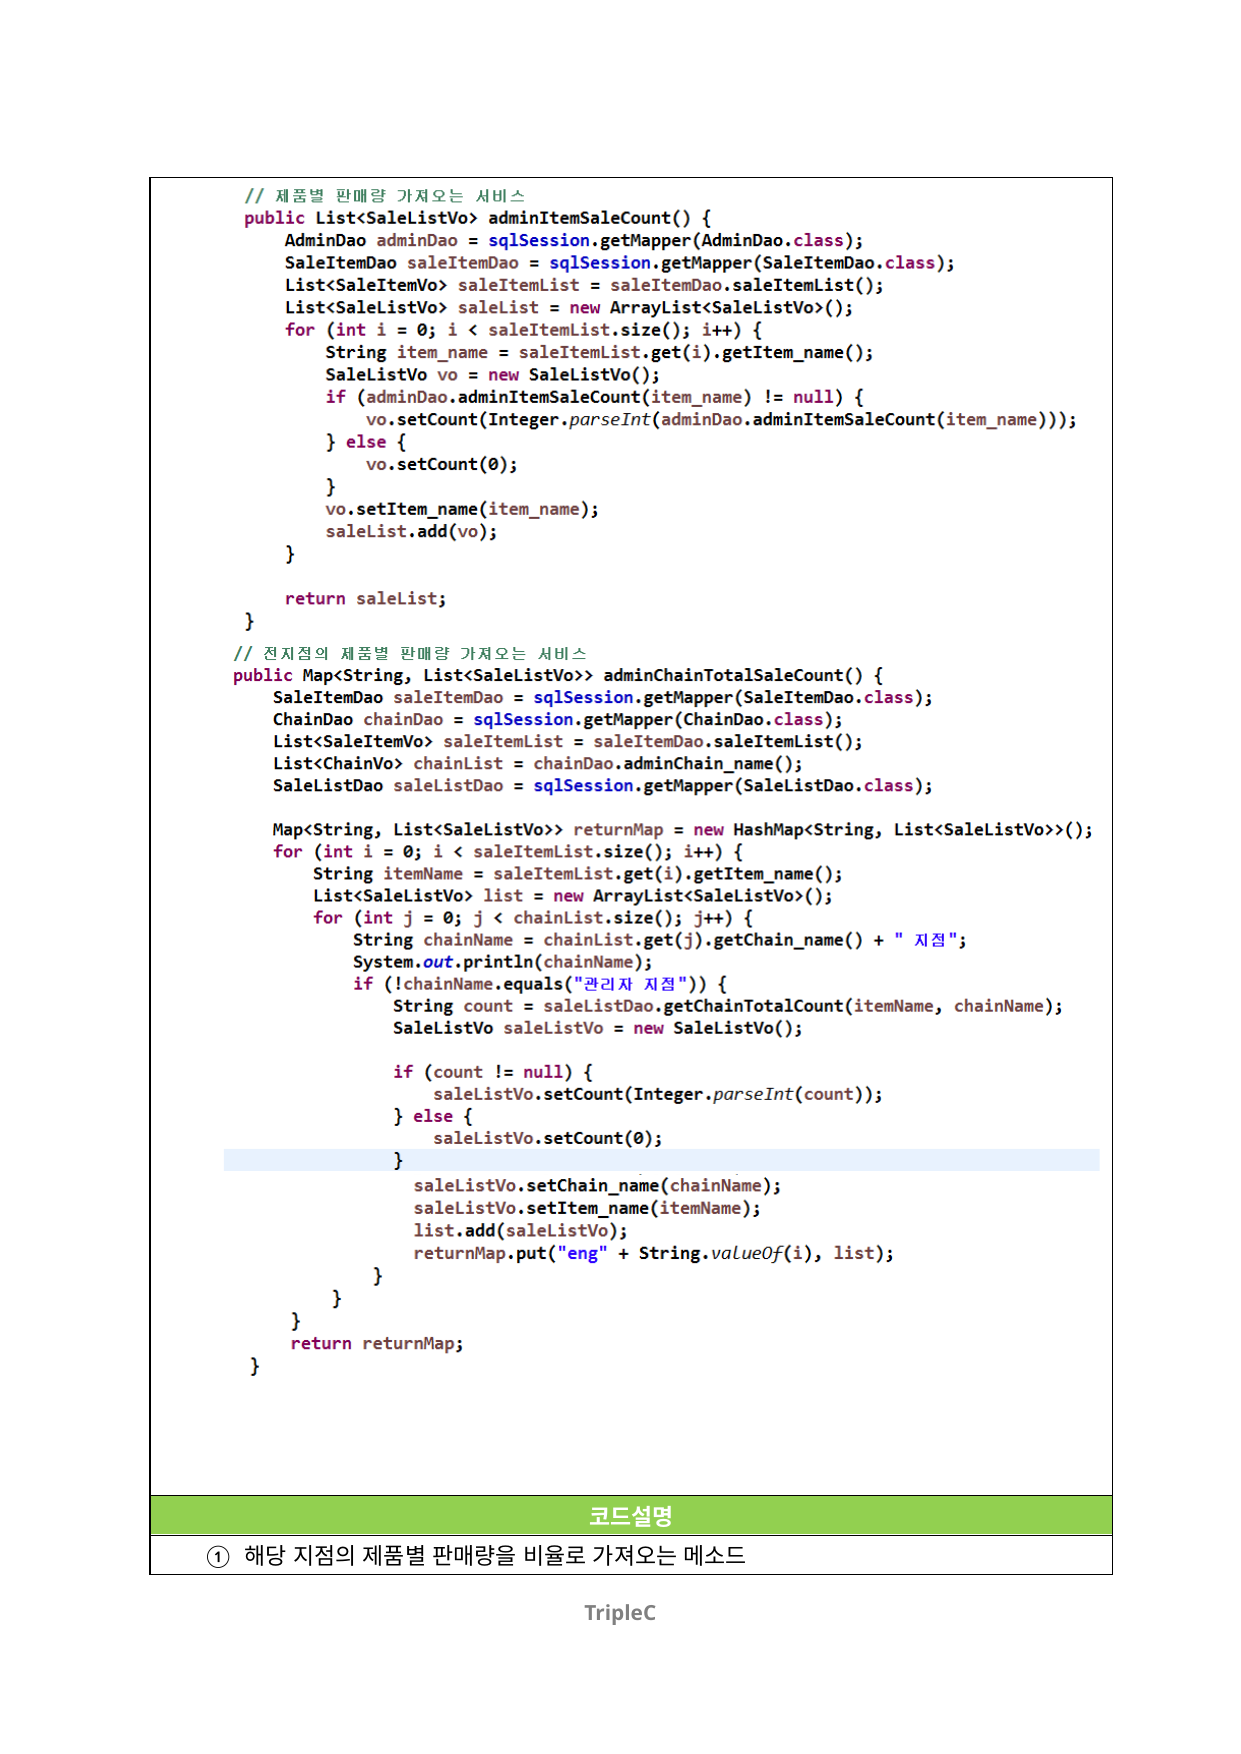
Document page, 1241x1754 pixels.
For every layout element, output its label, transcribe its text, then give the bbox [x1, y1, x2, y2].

table_cell 코드설명 [151, 1496, 1112, 1534]
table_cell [151, 178, 1112, 1495]
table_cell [151, 1536, 1112, 1574]
picture [223, 178, 1100, 1381]
